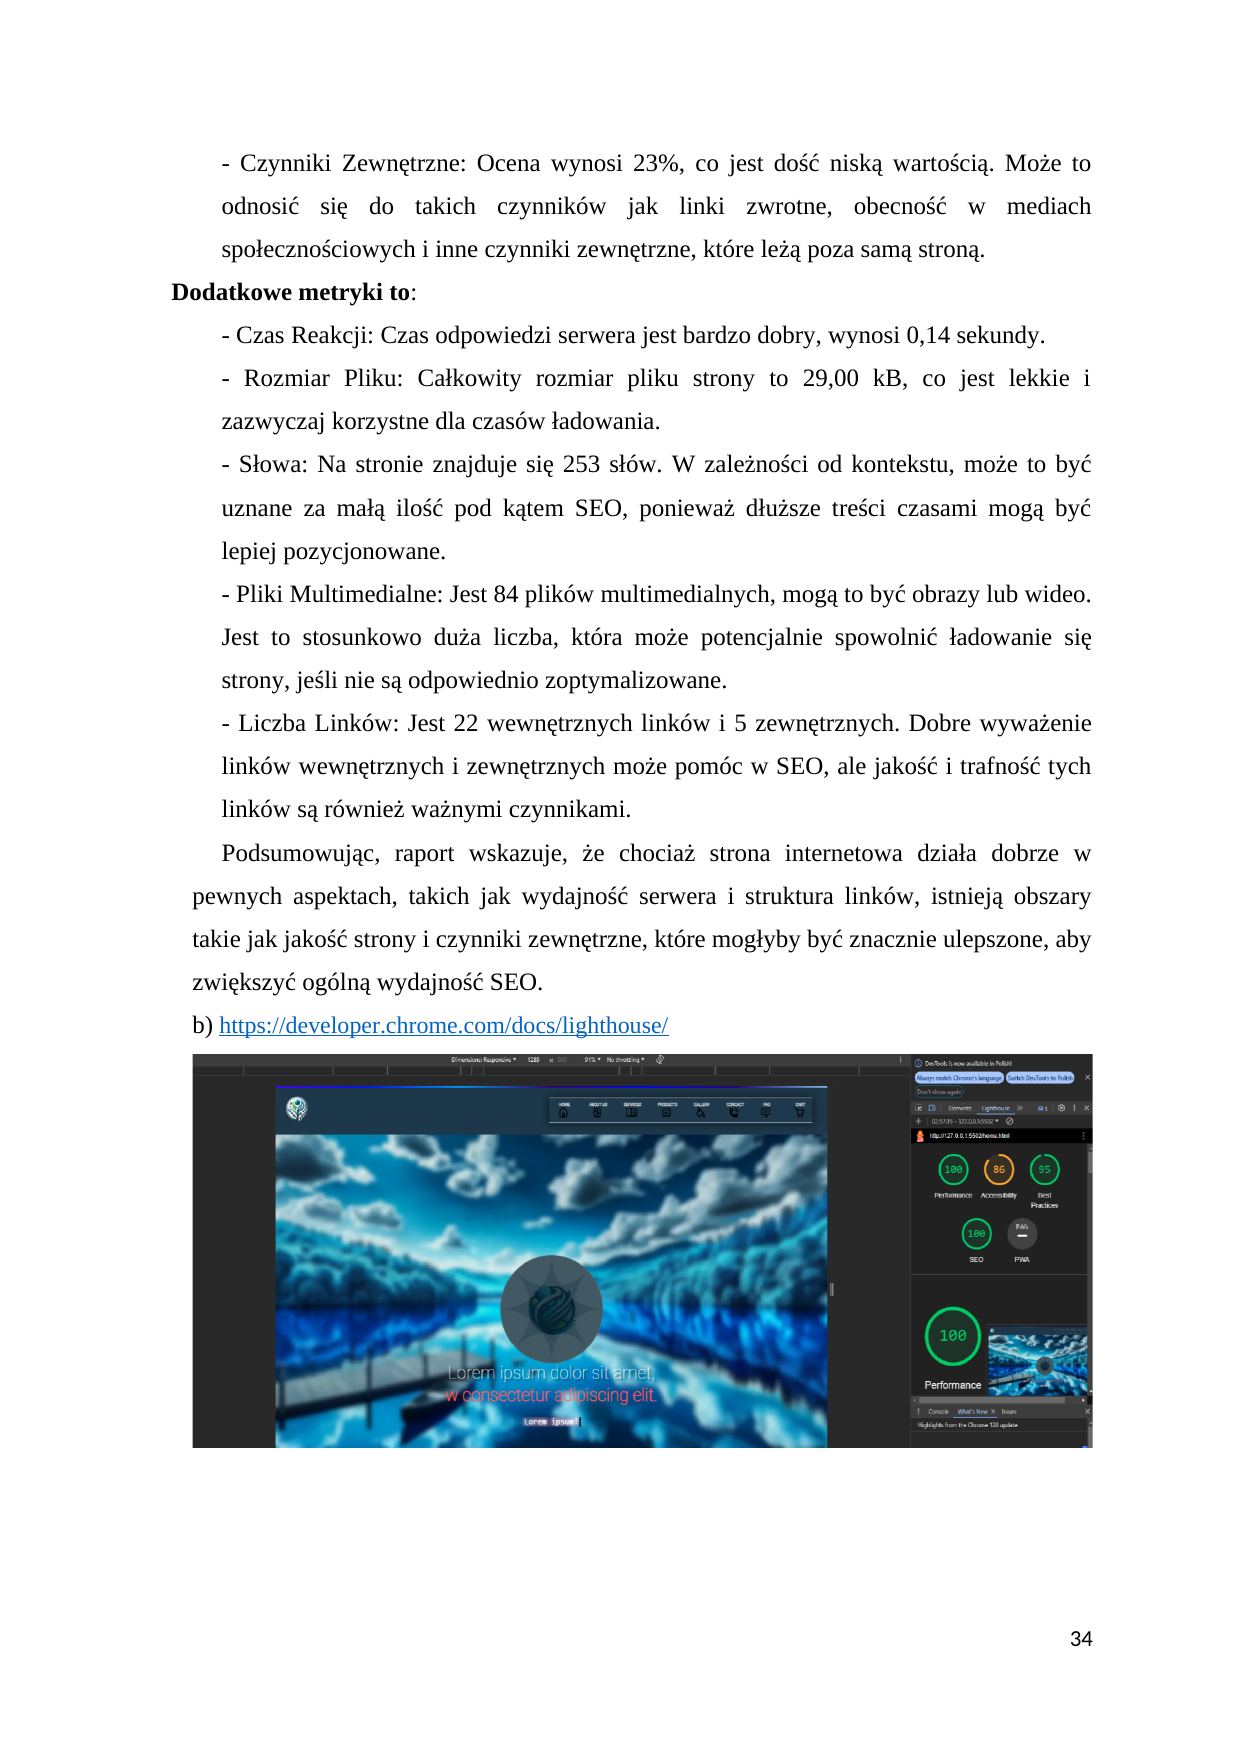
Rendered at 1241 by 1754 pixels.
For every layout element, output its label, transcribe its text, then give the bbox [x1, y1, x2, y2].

picture [192, 1054, 1093, 1448]
text b) https://developer.chrome.com/docs/lighthouse/ [148, 1010, 1093, 1039]
text - Rozmiar Pliku: Całkowity rozmiar pliku strony to 29,00 kB, co jest lekkie i zazwyczaj korzystne dla czasów ładowania. [221, 363, 1093, 435]
text Dodatkowe metryki to: [171, 277, 1093, 306]
text - Czynniki Zewnętrzne: Ocena wynosi 23%, co jest dość niską wartością. Może to odnosić się do takich czynników jak linki zwrotne, obecność w mediach społecznościowych i inne czynniki zewnętrzne, które leżą poza samą stroną. [221, 148, 1093, 263]
text - Czas Reakcji: Czas odpowiedzi serwera jest bardzo dobry, wynosi 0,14 sekundy. [221, 320, 1093, 349]
text - Pliki Multimedialne: Jest 84 plików multimedialnych, mogą to być obrazy lub wideo. Jest to stosunkowo duża liczba, która może potencjalnie spowolnić ładowanie się strony, jeśli nie są odpowiednio zoptymalizowane. [221, 579, 1093, 694]
text - Słowa: Na stronie znajduje się 253 słów. W zależności od kontekstu, może to być uznane za małą ilość pod kątem SEO, ponieważ dłuższe treści czasami mogą być lepiej pozycjonowane. [221, 449, 1093, 564]
text Podsumowując, raport wskazuje, że chociaż strona internetowa działa dobrze w pewnych aspektach, takich jak wydajność serwera i struktura linków, istnieją obszary takie jak jakość strony i czynniki zewnętrzne, które mogłyby być znacznie ulepszone, aby zwiększyć ogólną wydajność SEO. [192, 838, 1093, 996]
text - Liczba Linków: Jest 22 wewnętrznych linków i 5 zewnętrznych. Dobre wyważenie linków wewnętrznych i zewnętrznych może pomóc w SEO, ale jakość i trafność tych linków są również ważnymi czynnikami. [221, 708, 1093, 823]
